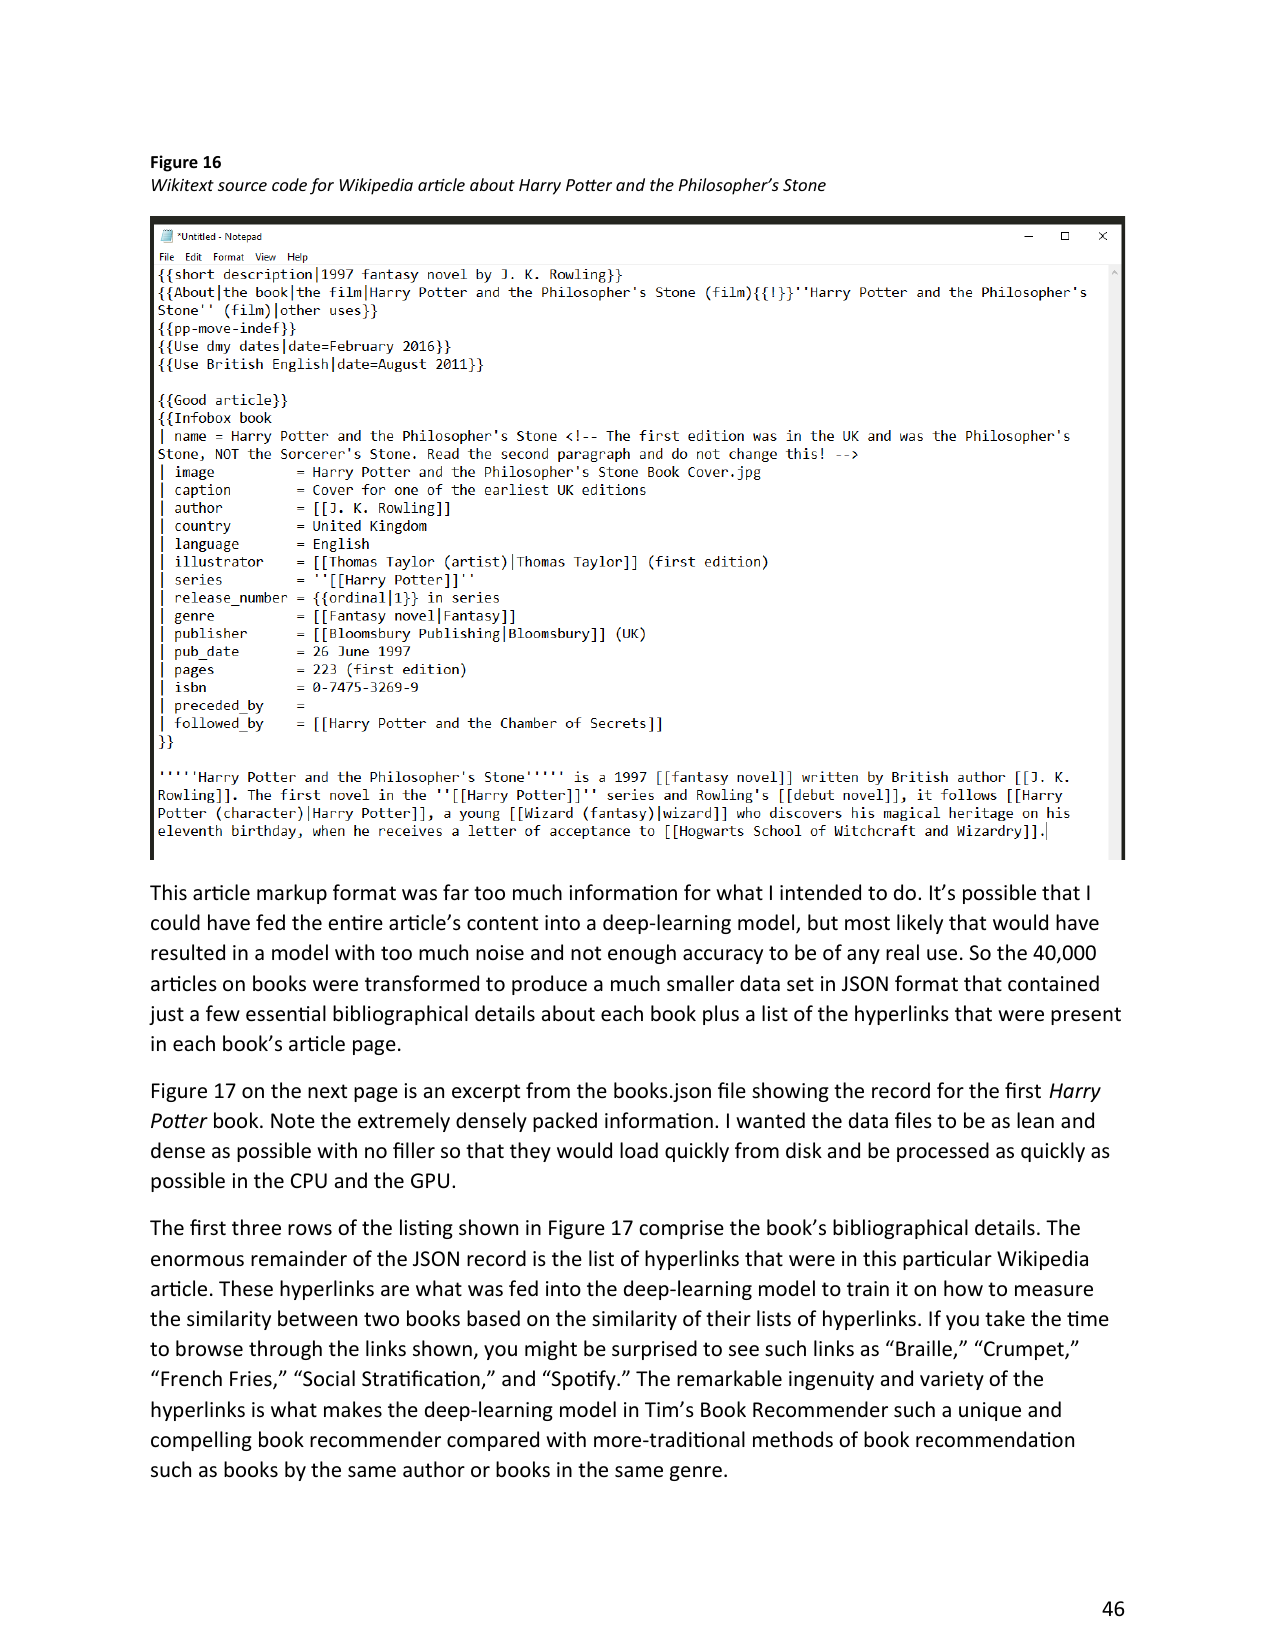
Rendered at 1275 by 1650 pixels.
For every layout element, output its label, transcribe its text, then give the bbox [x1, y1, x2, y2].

text The first three rows of the listing shown in Figure 17 comprise the book’s bibliographical details. The enormous remainder of the JSON record is the list of hyperlinks that were in this particular Wikipedia article. These hyperlinks are what was fed into the deep-learning model to train it on how to measure the similarity between two books based on the similarity of their lists of hyperlinks. If you take the time to browse through the links shown, you might be surprised to see such links as “Braille,” “Crumpet,” “French Fries,” “Social Stratification,” and “Spotify.” The remarkable ingenuity and variety of the hyperlinks is what makes the deep-learning model in Tim’s Book Recommender such a unique and compelling book recommender compared with more-traditional methods of book recommendation such as books by the same author or books in the same genre. [150, 1213, 1125, 1483]
picture [150, 216, 1125, 860]
text Figure 16 Wikitext source code for Wikipedia article about Harry Potter and the Philosopher’s Stone [150, 150, 1125, 196]
text This article markup format was far too much information for what I intended to do. It’s possible that I could have fed the entire article’s content into a deep-learning model, but most likely that would have resulted in a model with too much noise and not enough accuracy to be of any real use. So the 40,000 articles on books were transformed to produce a much smaller data set in JSON format that contained just a few essential bibliographical details about each book plus a list of the hyperlinks that were present in each book’s article page. [150, 878, 1125, 1057]
text Figure 17 on the next page is an excerpt from the books.json file showing the record for the first Harry Potter book. Note the extremely densely packed information. I wanted the data files to be as lean and dense as possible with no filler so that they would load quickly from disk and be processed as quickly as possible in the CPU and the GPU. [150, 1076, 1125, 1195]
